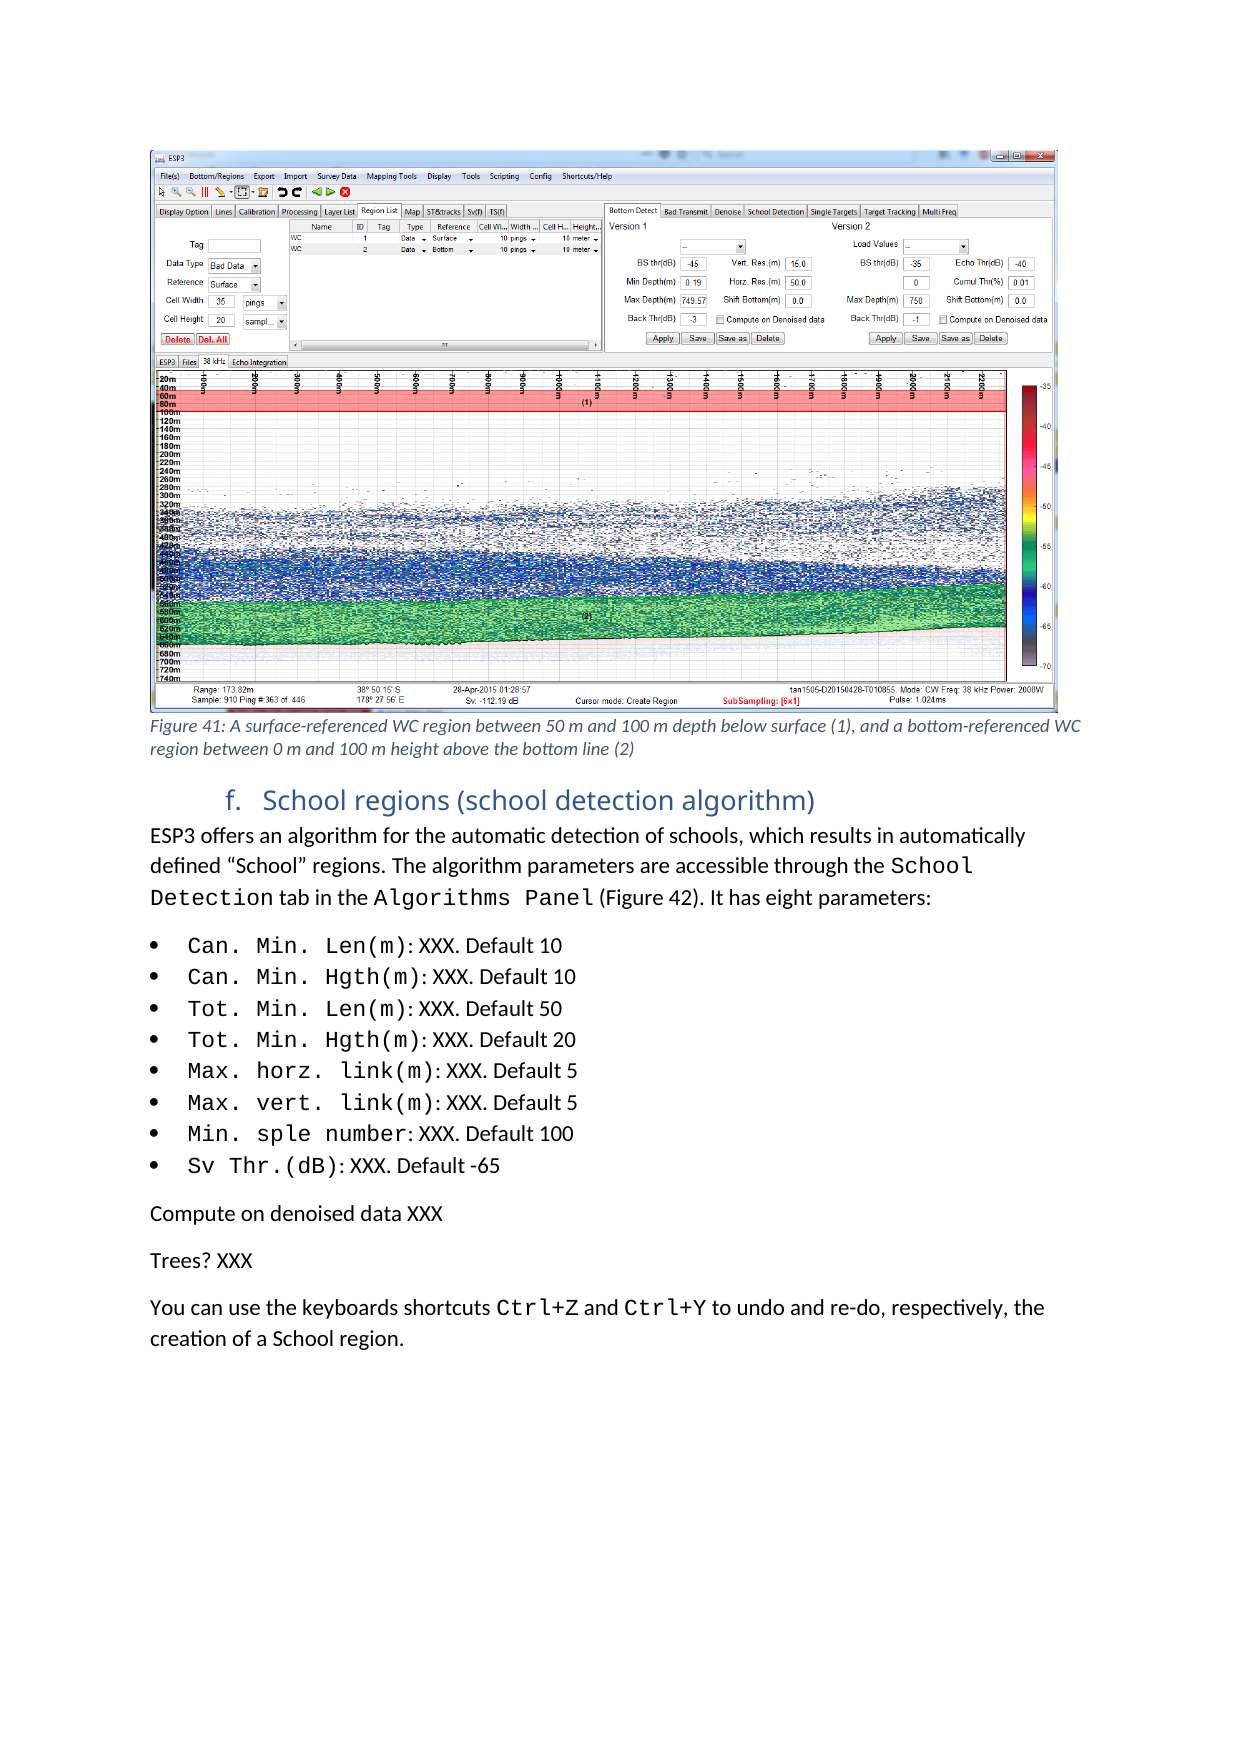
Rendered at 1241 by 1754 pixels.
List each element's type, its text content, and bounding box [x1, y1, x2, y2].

text Trees? XXX [150, 1246, 1090, 1274]
list Sv Thr.(dB): XXX. Default -65 [150, 1151, 1090, 1180]
text ESP3 offers an algorithm for the automatic detection of schools, which results in automatically defined “School” regions. The algorithm parameters are accessible through the School Detection tab in the Algorithms Panel (Figure 42). It has eight parameters: [150, 821, 1090, 912]
list Tot. Min. Len(m): XXX. Default 50 [150, 994, 1090, 1023]
list Can. Min. Len(m): XXX. Default 10 [150, 931, 1090, 960]
picture [150, 150, 1058, 713]
subtitle School regions (school detection algorithm) [225, 781, 1090, 818]
text Compute on denoised data XXX [150, 1199, 1090, 1227]
list Min. sple number: XXX. Default 100 [150, 1119, 1090, 1149]
text You can use the keyboards shortcuts Ctrl+Z and Ctrl+Y to undo and re-do, respectively, the creation of a School region. [150, 1293, 1090, 1352]
list Can. Min. Hgth(m): XXX. Default 10 [150, 962, 1090, 991]
list Max. horz. link(m): XXX. Default 5 [150, 1057, 1090, 1086]
list Max. vert. link(m): XXX. Default 5 [150, 1088, 1090, 1117]
list Tot. Min. Hgth(m): XXX. Default 20 [150, 1025, 1090, 1054]
